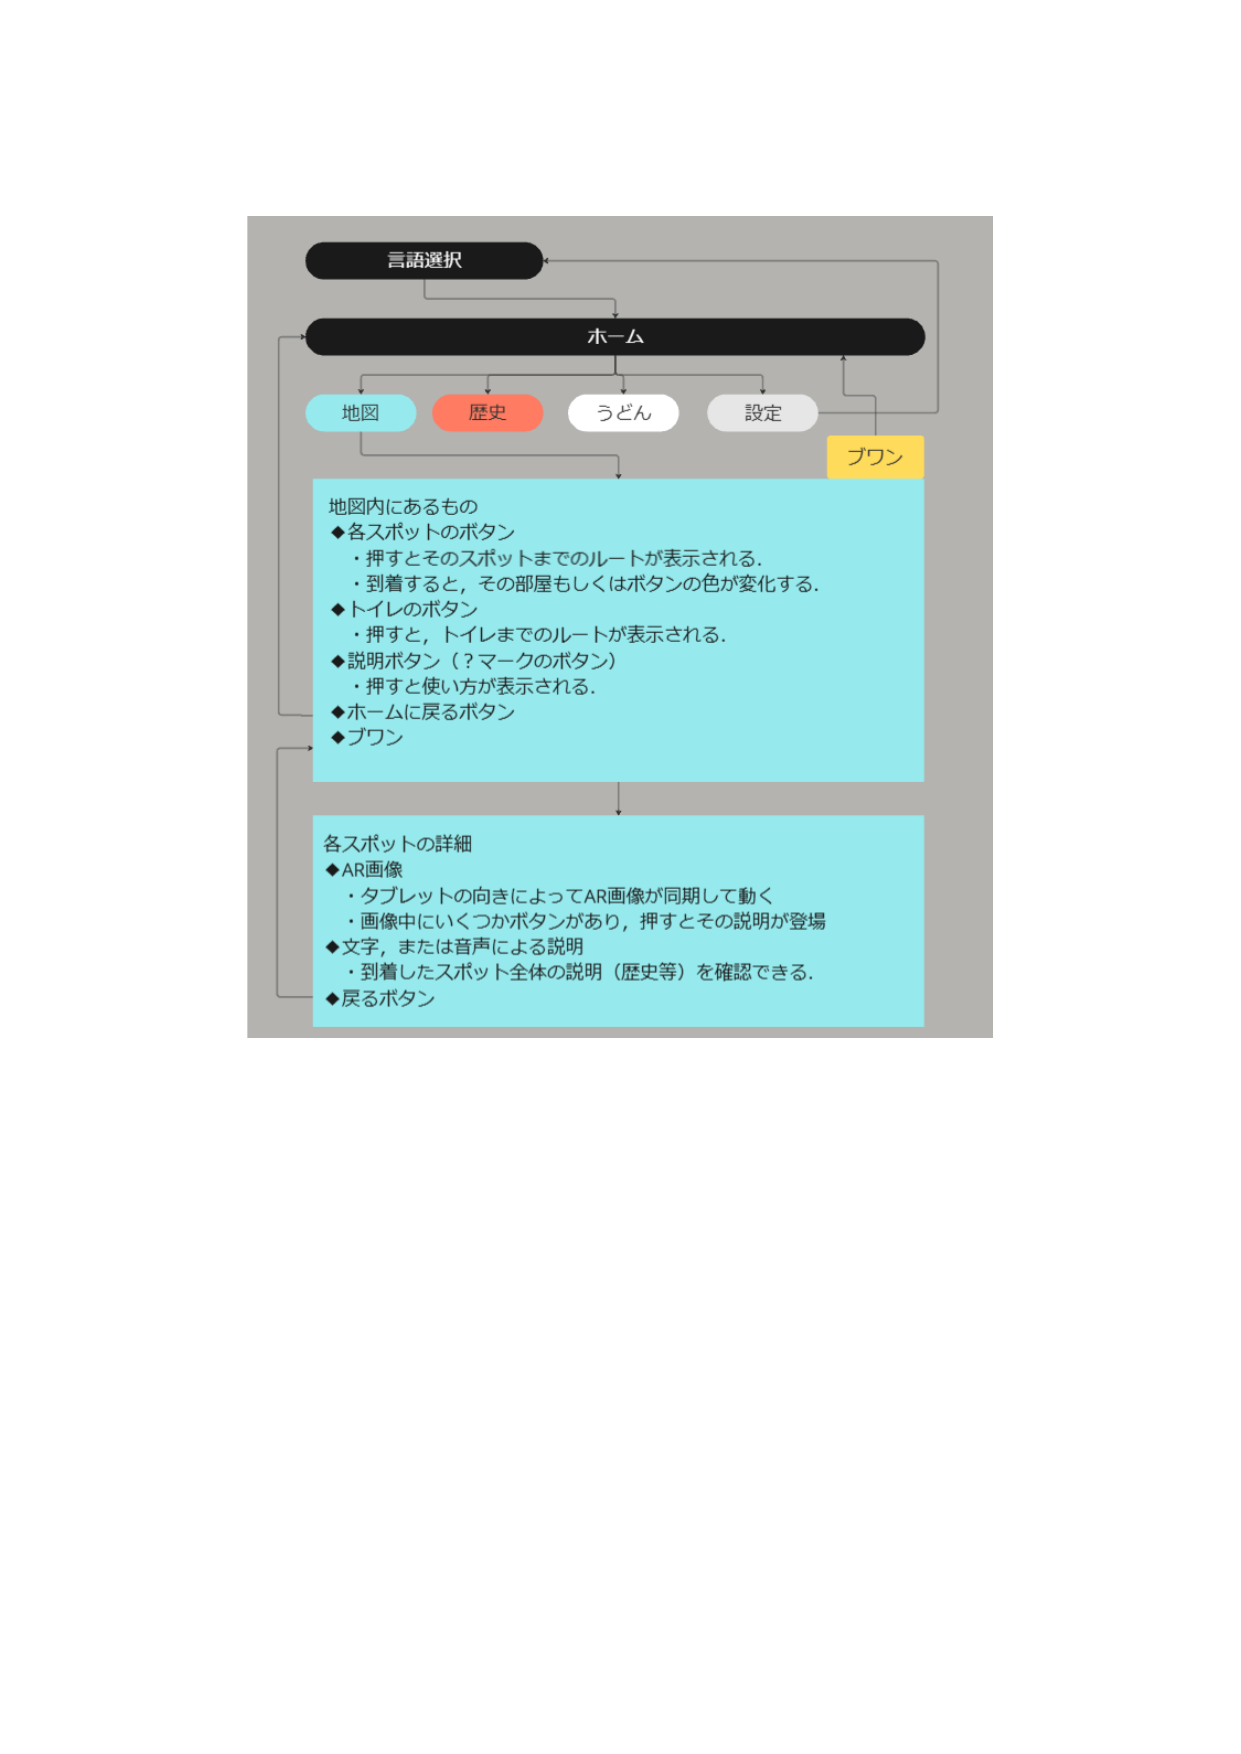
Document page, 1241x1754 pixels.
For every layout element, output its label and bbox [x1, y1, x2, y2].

picture [247, 216, 993, 1038]
